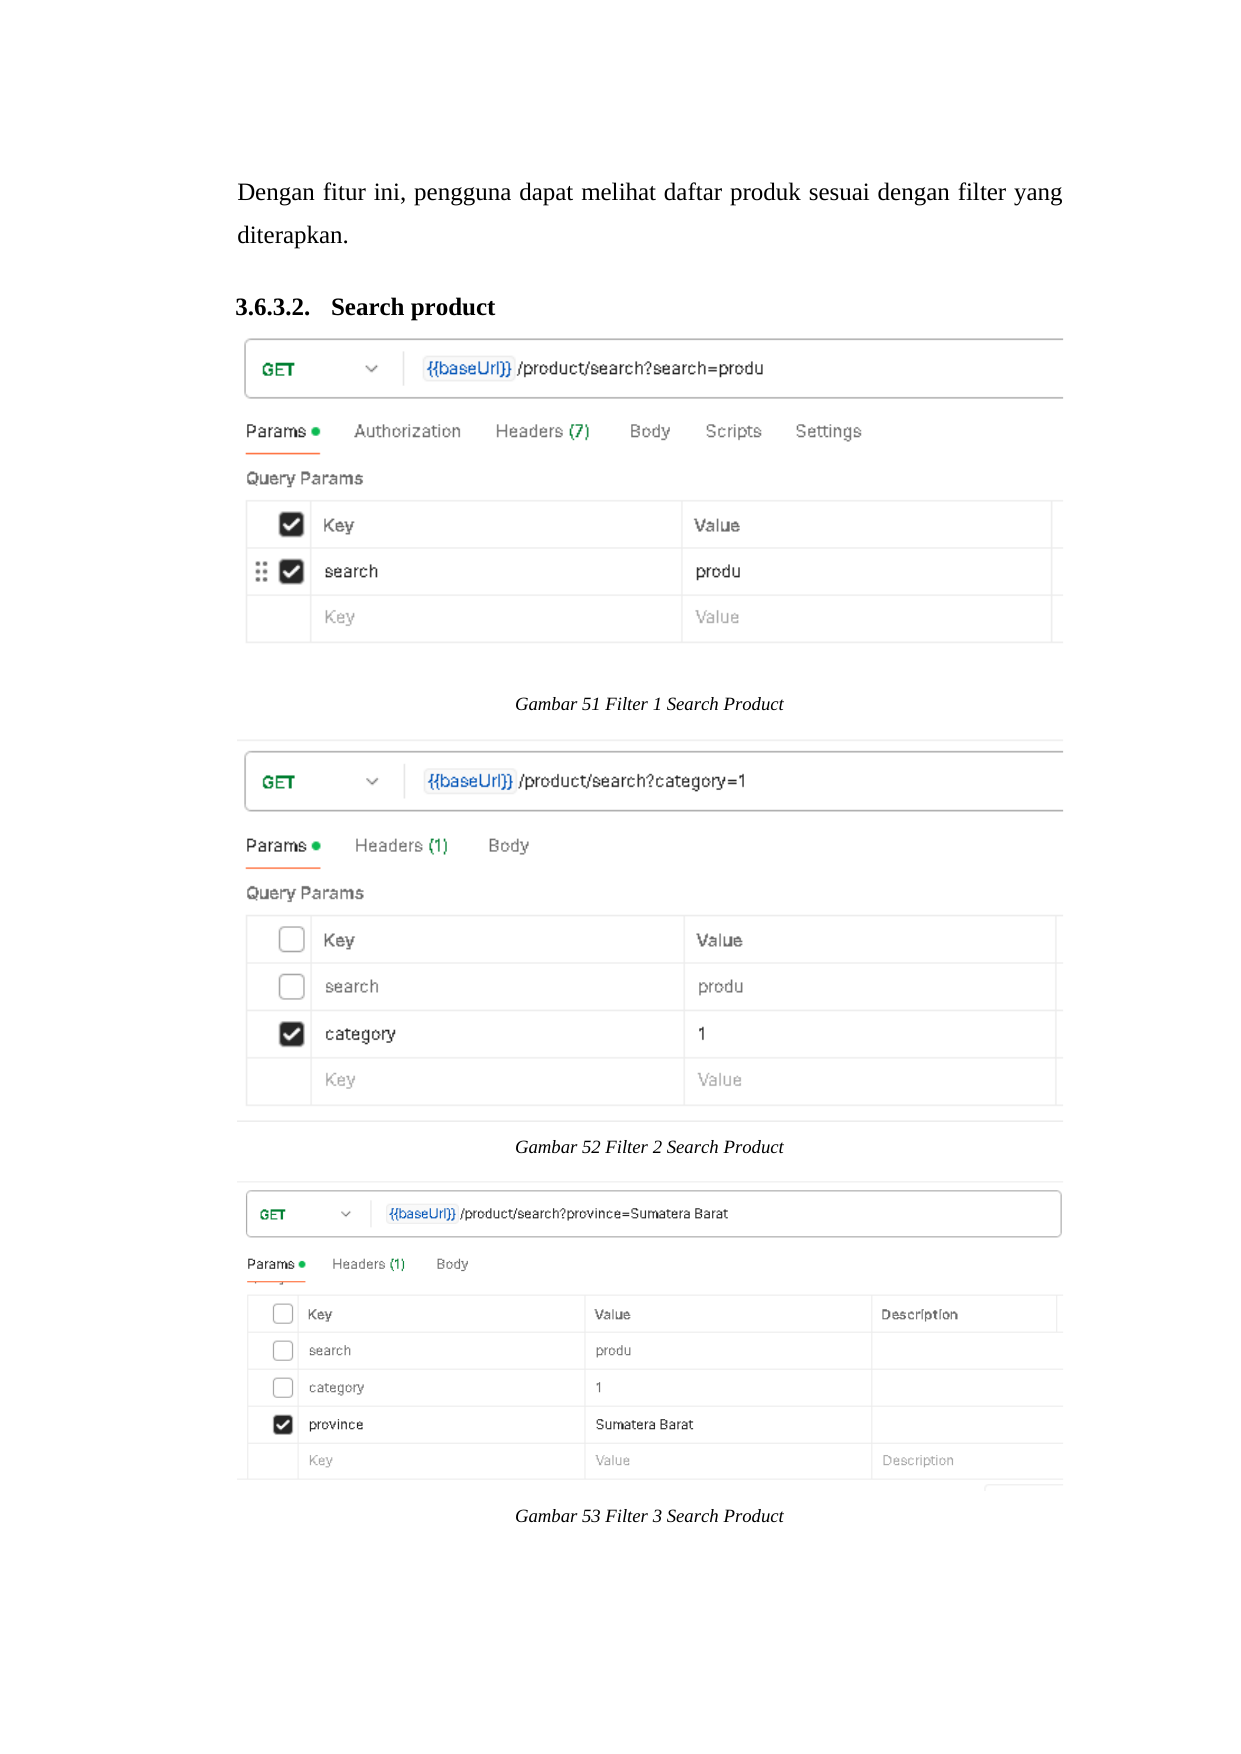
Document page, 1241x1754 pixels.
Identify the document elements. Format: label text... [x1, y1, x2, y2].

text Gambar 51 Filter 1 Search Product [237, 692, 1063, 714]
picture [237, 1178, 1064, 1491]
picture [237, 735, 1064, 1122]
picture [237, 323, 1064, 679]
text Gambar 52 Filter 2 Search Product [237, 1136, 1063, 1157]
subtitle Search product [235, 292, 1063, 321]
text Dengan fitur ini, pengguna dapat melihat daftar produk sesuai dengan filter yang diterapkan. [237, 177, 1063, 249]
text Gambar 53 Filter 3 Search Product [237, 1505, 1063, 1526]
